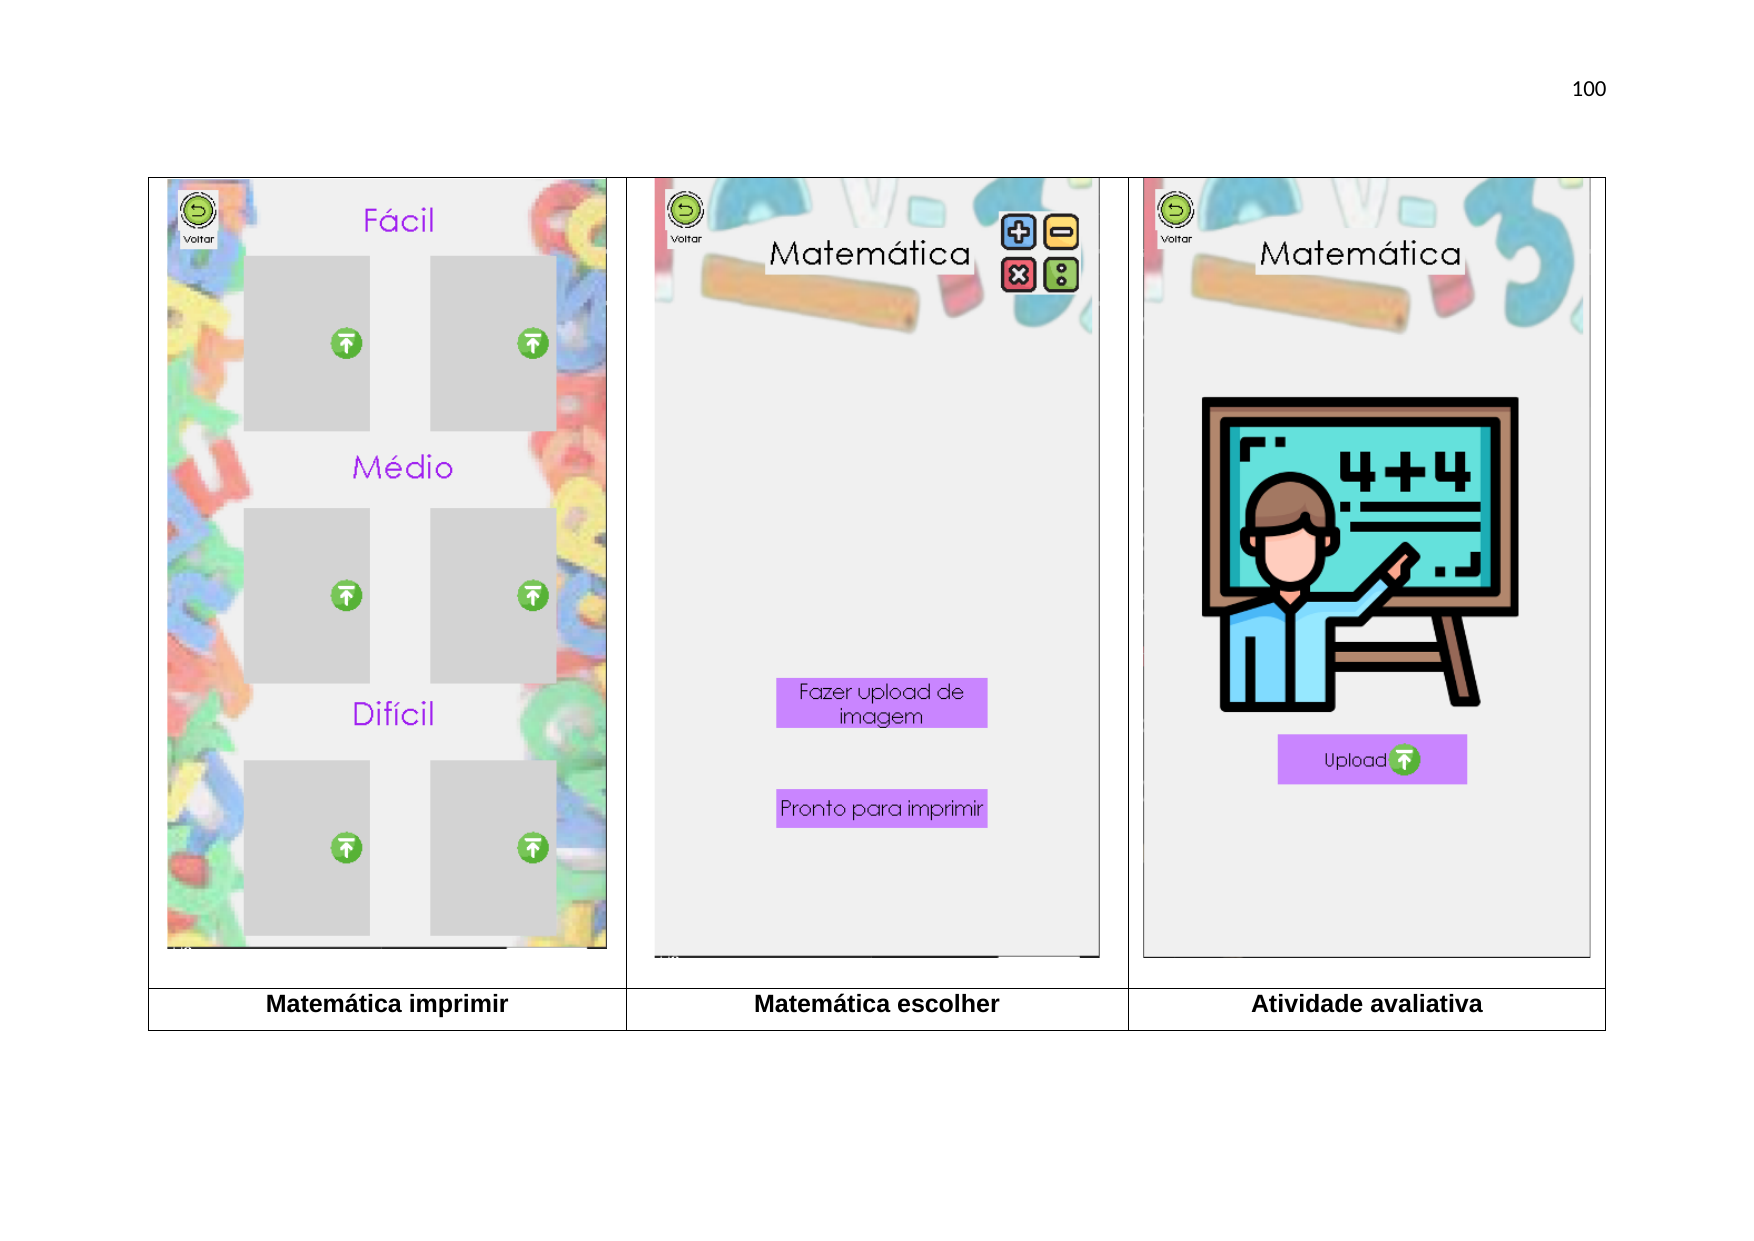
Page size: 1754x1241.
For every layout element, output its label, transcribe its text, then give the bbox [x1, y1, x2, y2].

table_cell [149, 178, 626, 987]
picture [167, 178, 607, 949]
picture [654, 178, 1100, 958]
table_cell Matemática imprimir [149, 989, 626, 1030]
table_cell [1129, 178, 1605, 987]
table_cell Matemática escolher [627, 989, 1128, 1030]
table_cell [627, 178, 1128, 987]
table_cell Atividade avaliativa [1129, 989, 1605, 1030]
picture [1143, 178, 1591, 958]
